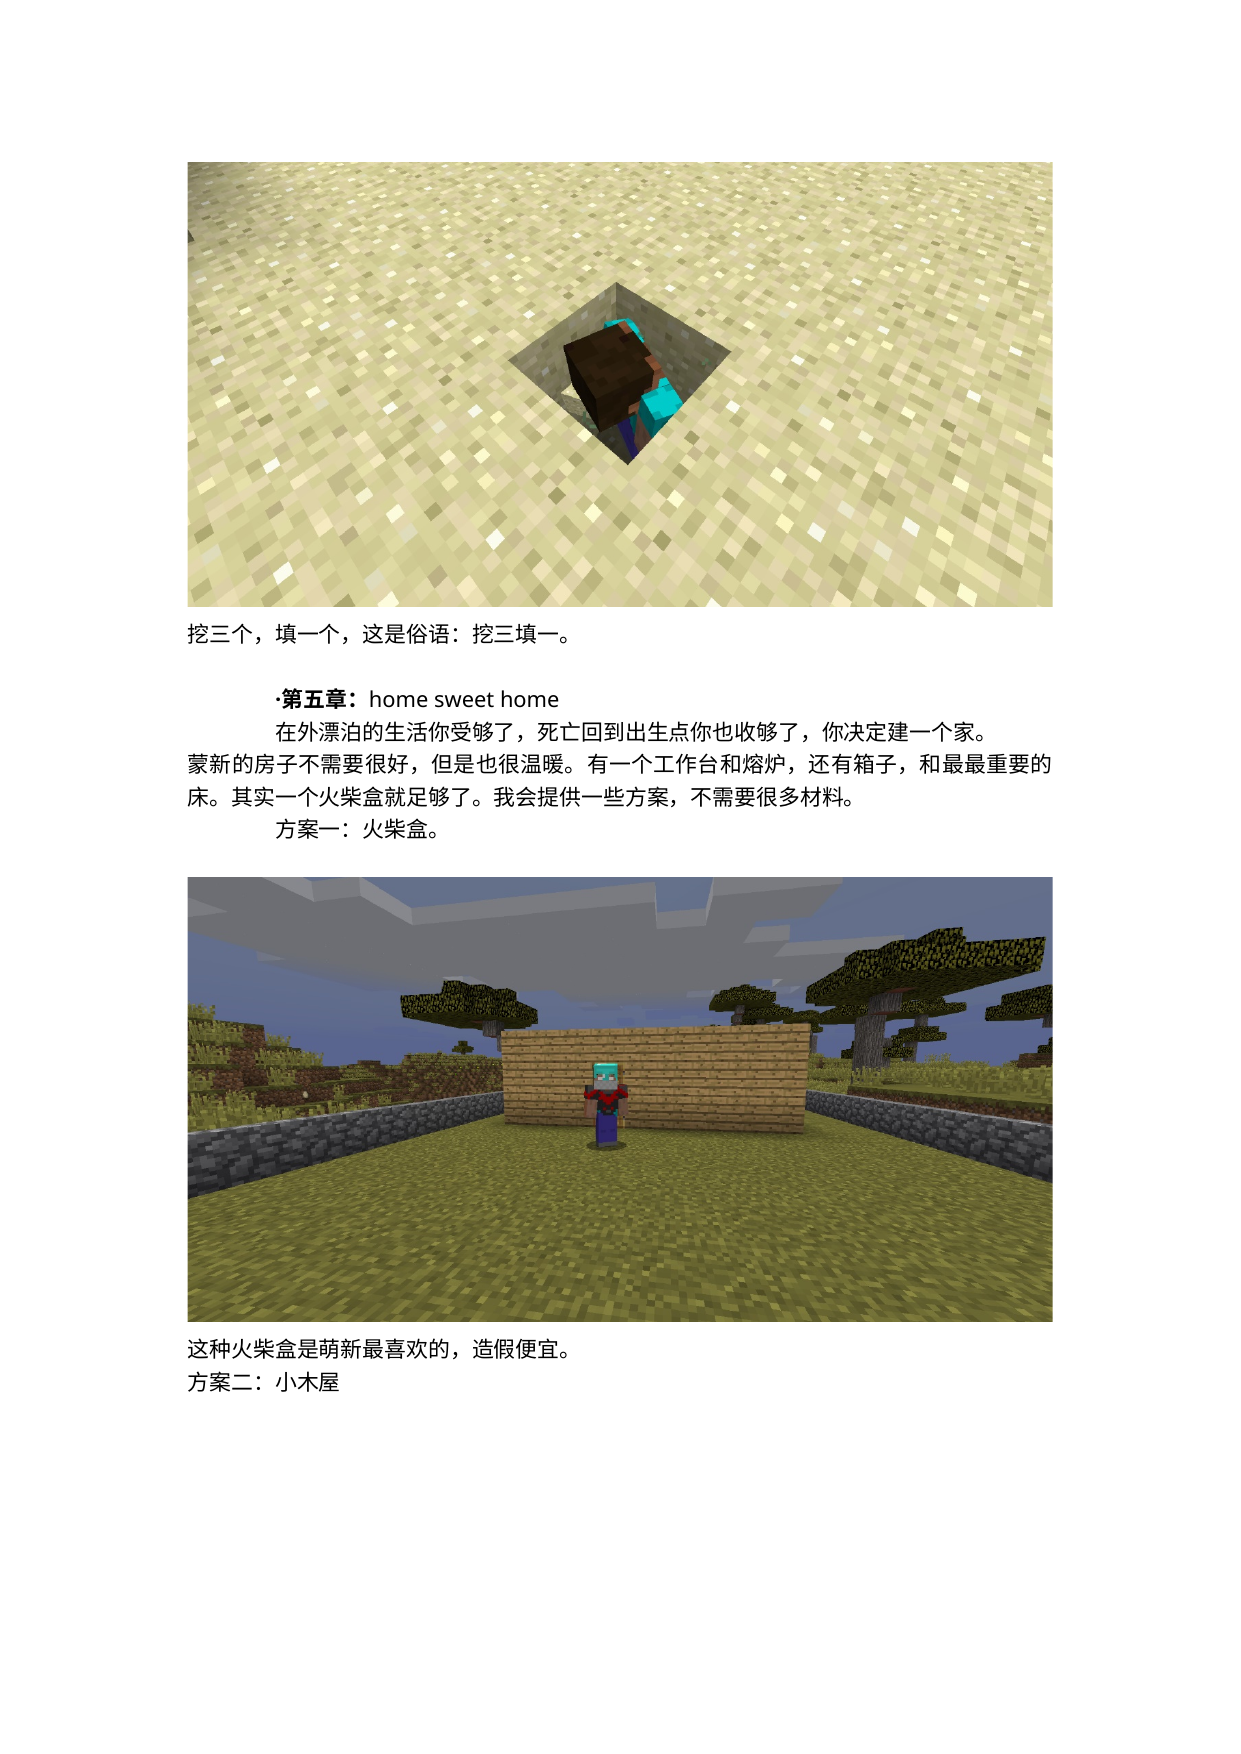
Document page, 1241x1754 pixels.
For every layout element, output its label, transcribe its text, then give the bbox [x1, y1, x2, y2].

picture [187, 162, 1053, 607]
text 在外漂泊的生活你受够了，死亡回到出生点你也收够了，你决定建一个家。 [187, 714, 1053, 747]
text 方案一：火柴盒。 [187, 812, 1053, 844]
picture [187, 877, 1053, 1322]
text ·第五章：home sweet home [187, 682, 1053, 714]
text 这种火柴盒是萌新最喜欢的，造假便宜。 [187, 1332, 1053, 1364]
text 蒙新的房子不需要很好，但是也很温暖。有一个工作台和熔炉，还有箱子，和最最重要的床。其实一个火柴盒就足够了。我会提供一些方案，不需要很多材料。 [187, 747, 1053, 812]
text 挖三个，填一个，这是俗语：挖三填一。 [187, 617, 1053, 649]
text 方案二：小木屋 [187, 1364, 1053, 1397]
